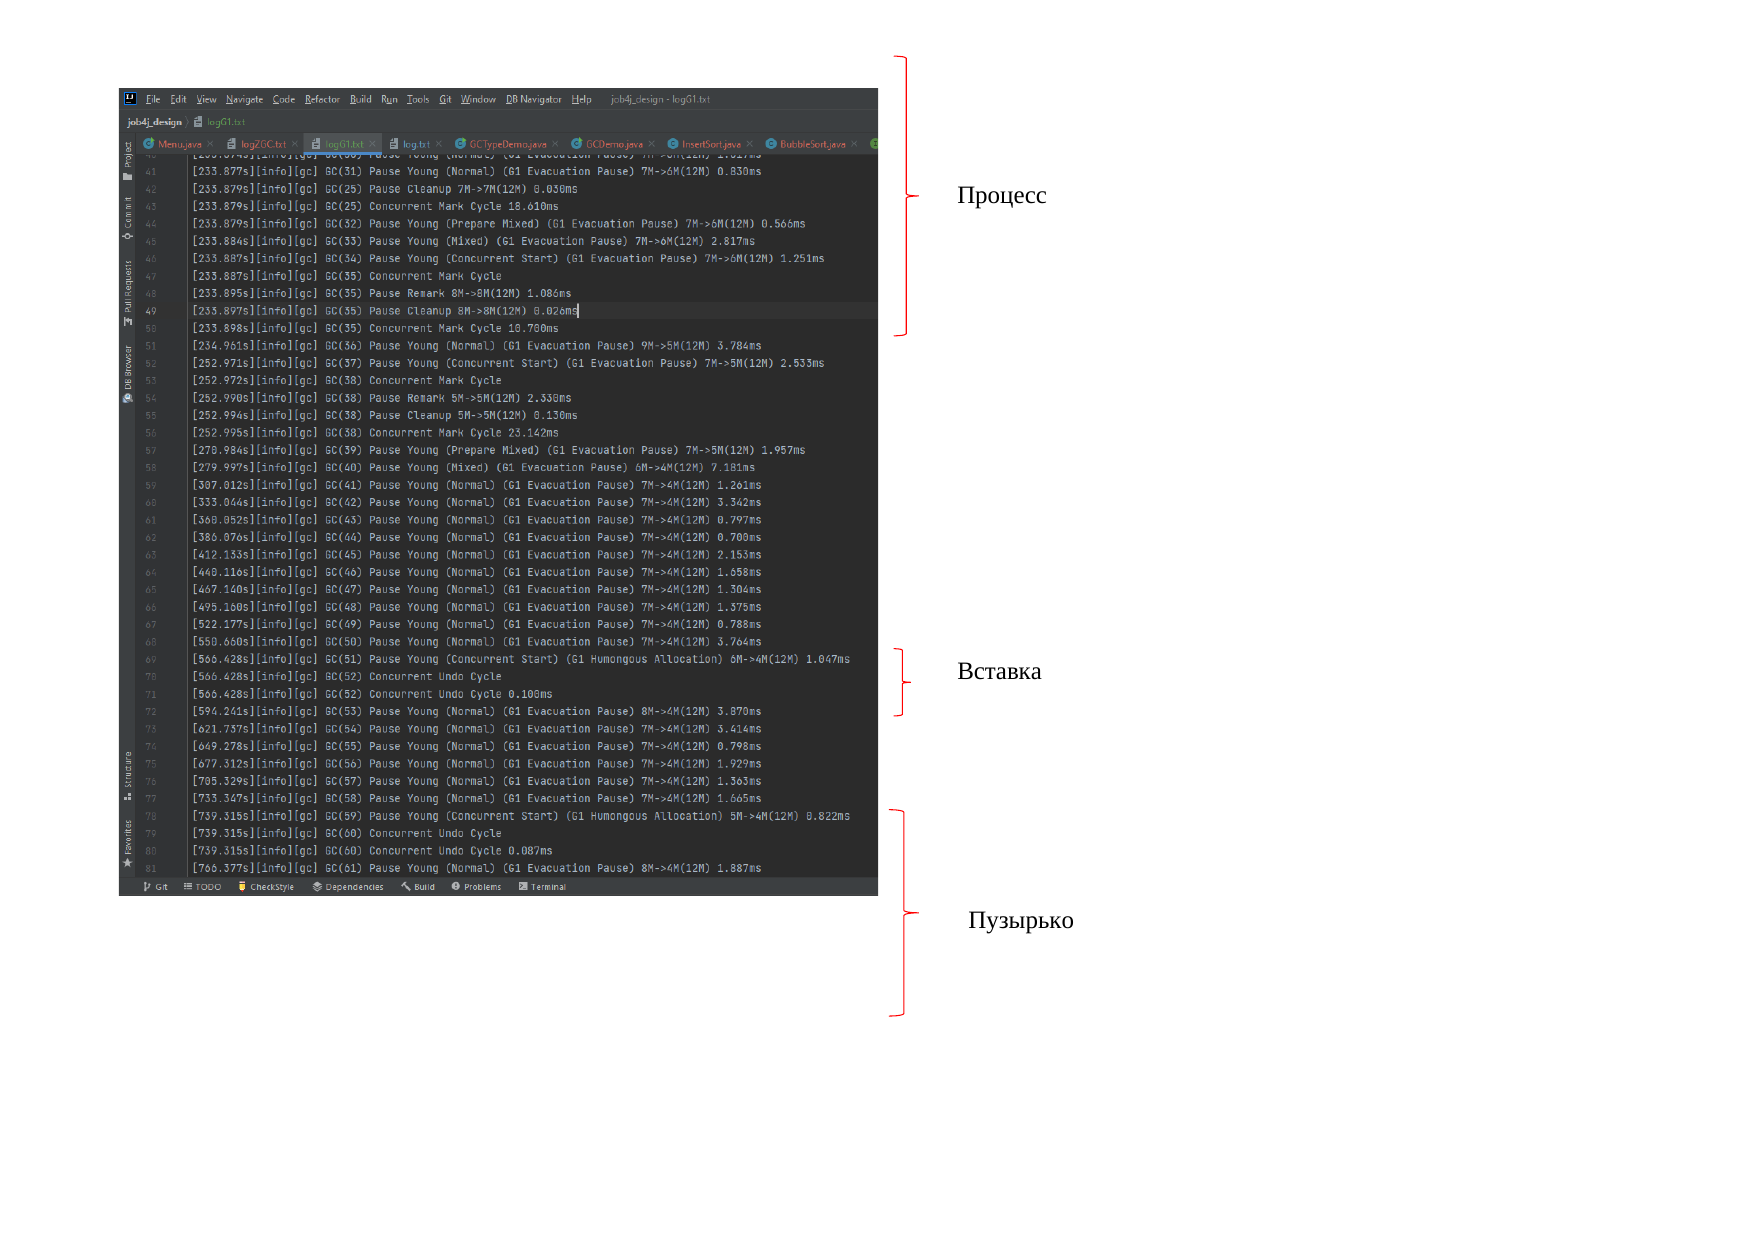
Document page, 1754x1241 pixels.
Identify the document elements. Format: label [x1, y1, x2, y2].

picture [118, 88, 879, 896]
